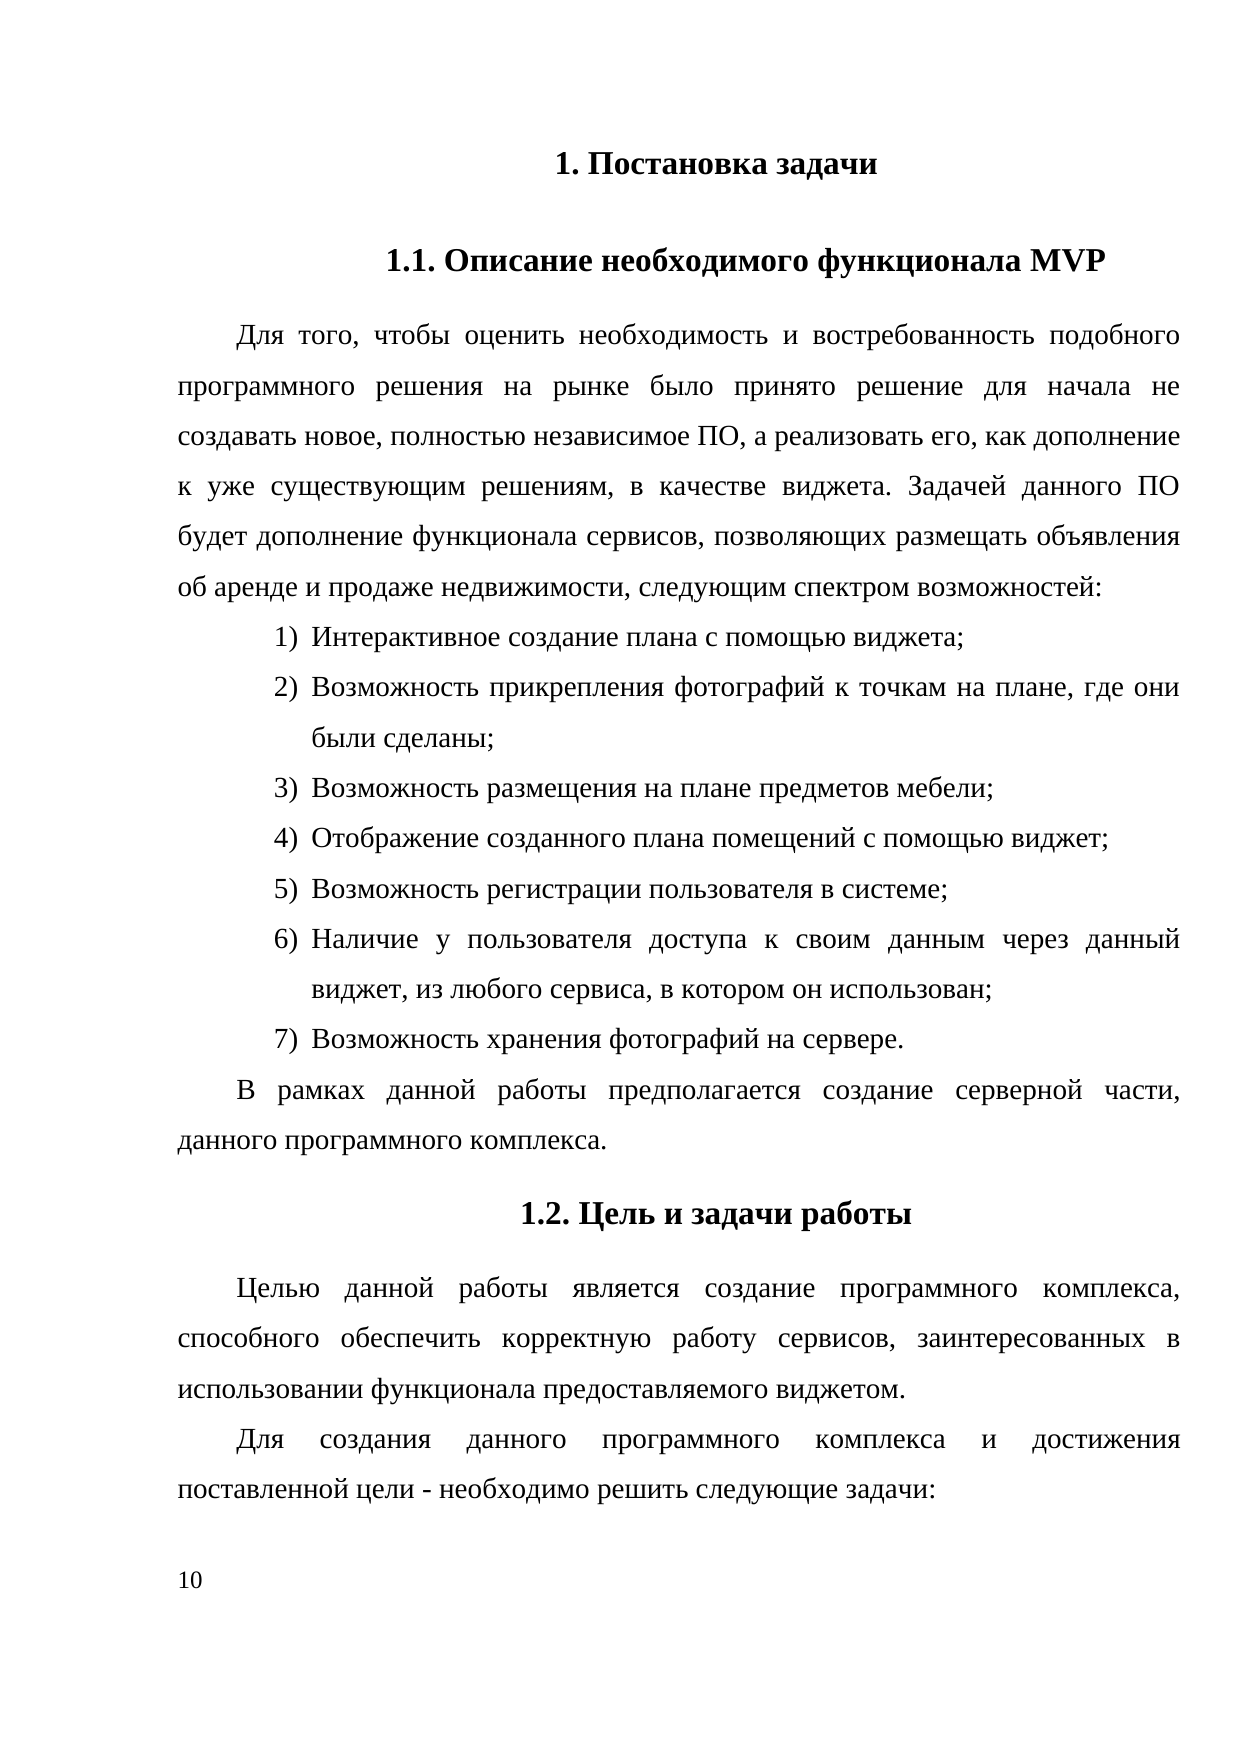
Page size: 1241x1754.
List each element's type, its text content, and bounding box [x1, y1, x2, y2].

text Целью данной работы является создание программного комплекса, способного обеспечить корректную работу сервисов, заинтересованных в использовании функционала предоставляемого виджетом. [177, 1270, 1181, 1404]
list Наличие у пользователя доступа к своим данным через данный виджет, из любого сервиса, в котором он использован; [274, 921, 1181, 1005]
text Для создания данного программного комплекса и достижения поставленной цели - необходимо решить следующие задачи: [177, 1421, 1181, 1505]
list Интерактивное создание плана с помощью виджета; [274, 619, 1181, 653]
list Возможность размещения на плане предметов мебели; [274, 770, 1181, 804]
text Для того, чтобы оценить необходимость и востребованность подобного программного решения на рынке было принято решение для начала не создавать новое, полностью независимое ПО, а реализовать его, как дополнение к уже существующим решениям, в качестве виджета. Задачей данного ПО будет дополнение функционала сервисов, позволяющих размещать объявления об аренде и продаже недвижимости, следующим спектром возможностей: [177, 317, 1181, 602]
list Отображение созданного плана помещений с помощью виджет; [274, 820, 1181, 854]
subtitle 1.2. Цель и задачи работы [251, 1193, 1181, 1232]
subtitle 1. Постановка задачи [251, 143, 1181, 181]
list Возможность хранения фотографий на сервере. [274, 1022, 1181, 1055]
subtitle 1.1. Описание необходимого функционала MVP [251, 241, 1181, 279]
list Возможность регистрации пользователя в системе; [274, 871, 1181, 904]
text В рамках данной работы предполагается создание серверной части, данного программного комплекса. [177, 1072, 1181, 1156]
list Возможность прикрепления фотографий к точкам на плане, где они были сделаны; [274, 669, 1181, 753]
